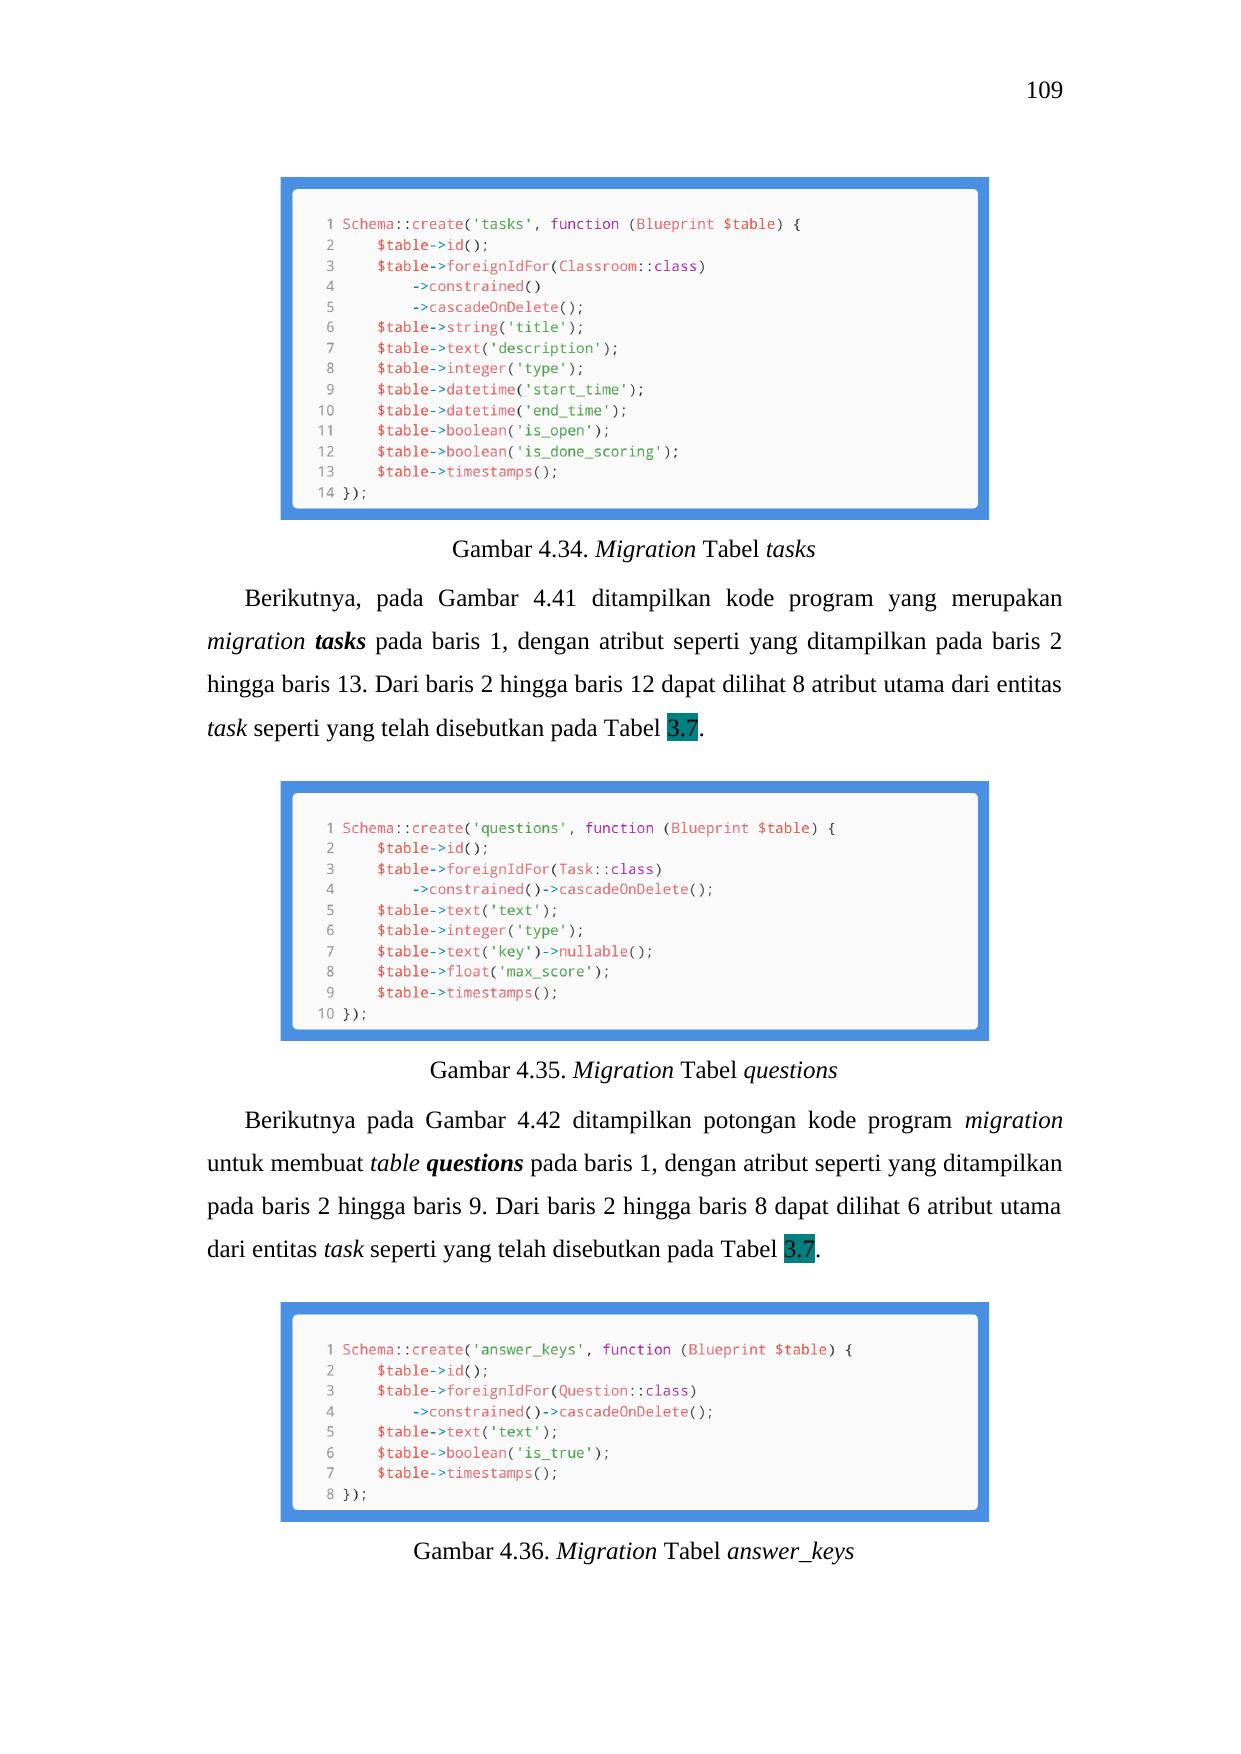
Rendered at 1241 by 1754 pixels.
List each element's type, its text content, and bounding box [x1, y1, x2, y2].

picture [280, 1302, 990, 1522]
text Berikutnya, pada Gambar 4.41 ditampilkan kode program yang merupakan migration tasks pada baris 1, dengan atribut seperti yang ditampilkan pada baris 2 hingga baris 13. Dari baris 2 hingga baris 12 dapat dilihat 8 atribut utama dari entitas task seperti yang telah disebutkan pada Tabel 3.7. [207, 583, 1063, 741]
picture [280, 177, 990, 520]
text Berikutnya pada Gambar 4.42 ditampilkan potongan kode program migration untuk membuat table questions pada baris 1, dengan atribut seperti yang ditampilkan pada baris 2 hingga baris 9. Dari baris 2 hingga baris 8 dapat dilihat 6 atribut utama dari entitas task seperti yang telah disebutkan pada Tabel 3.7. [207, 1105, 1063, 1263]
picture [280, 780, 990, 1041]
